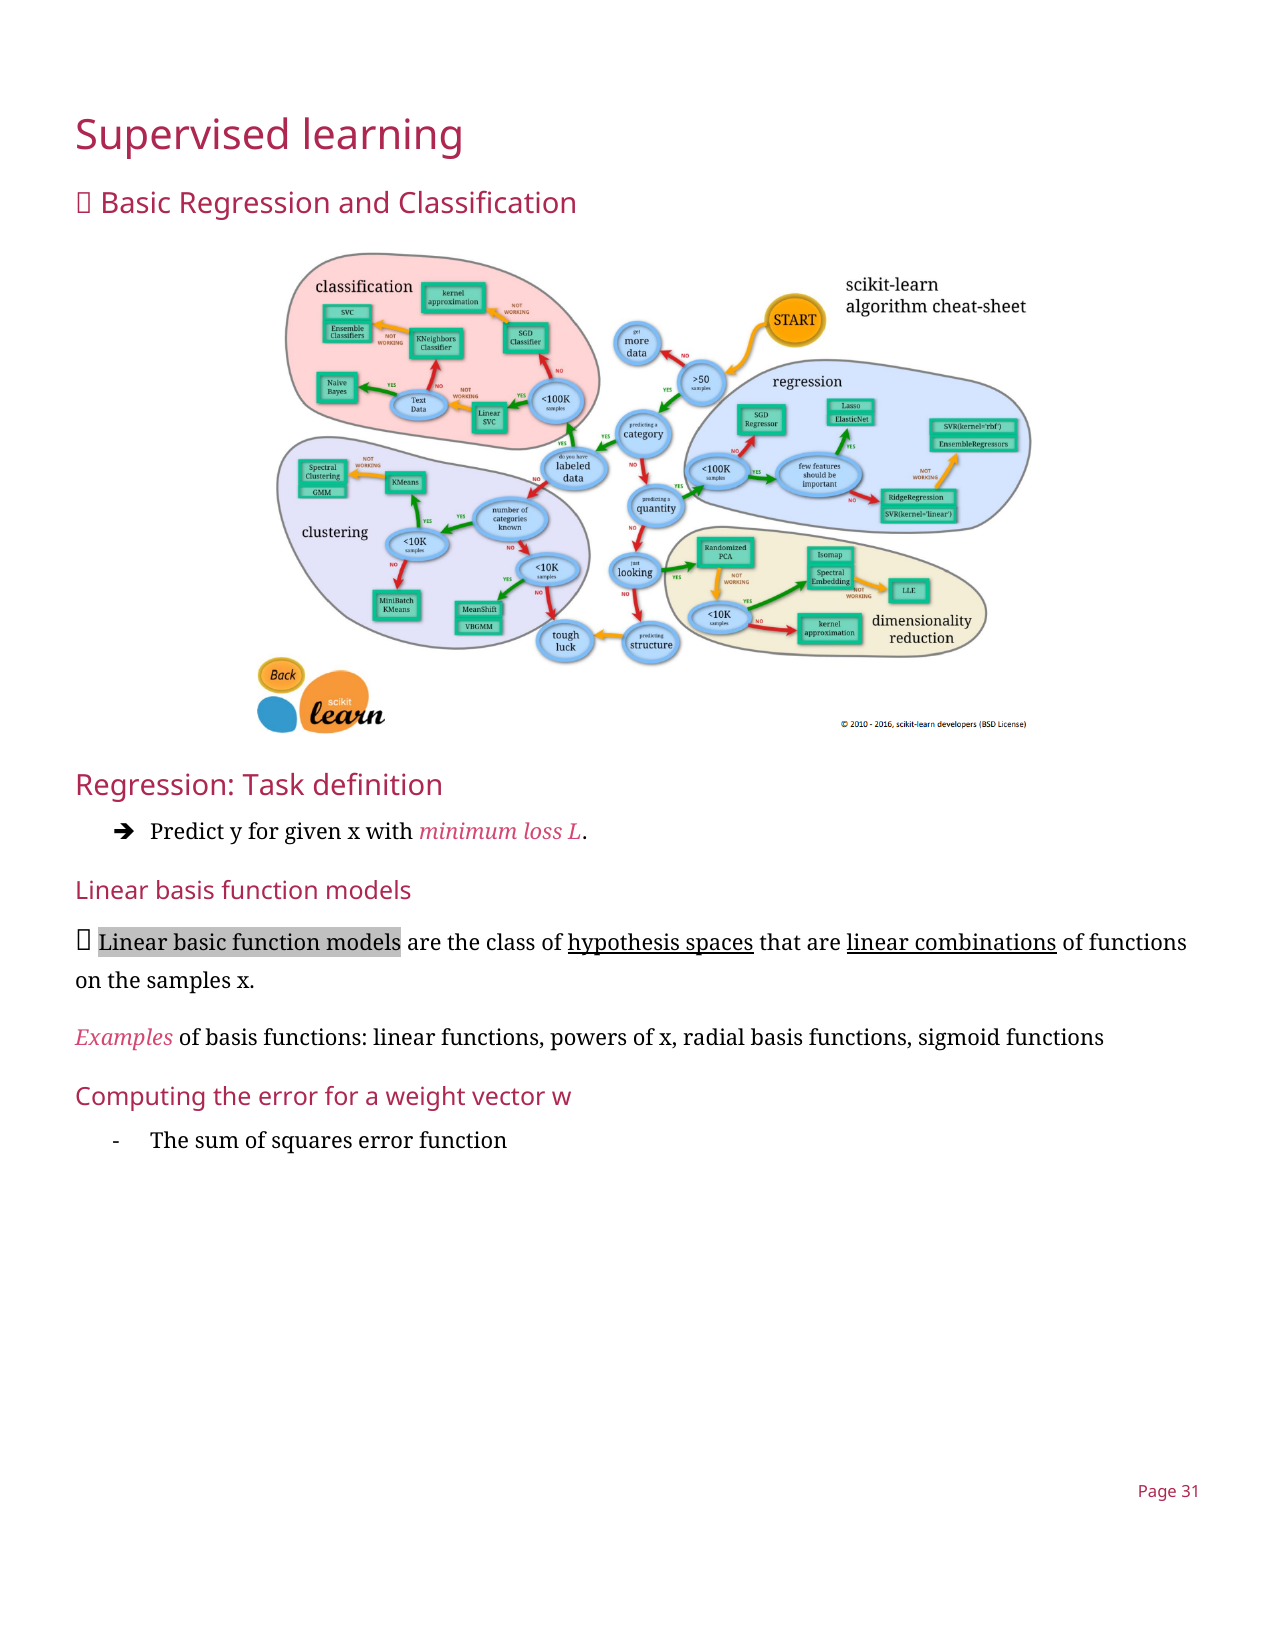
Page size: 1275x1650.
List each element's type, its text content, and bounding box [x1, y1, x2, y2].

subtitle Computing the error for a weight vector w [75, 1078, 1200, 1112]
subtitle 🌸 Basic Regression and Classification [75, 182, 1200, 222]
subtitle Regression: Task definition [75, 764, 1200, 804]
list The sum of squares error function [112, 1125, 1200, 1154]
subtitle Linear basis function models [75, 873, 1200, 907]
list Predict y for given x with minimum loss L. [112, 816, 1200, 846]
subtitle Supervised learning [75, 105, 1200, 162]
text 🐇 Linear basic function models are the class of hypothesis spaces that are linear combinations of functions on the samples x. [75, 919, 1200, 995]
text Examples of basis functions: linear functions, powers of x, radial basis functions, sigmoid functions [75, 1022, 1200, 1051]
picture [204, 234, 1071, 738]
